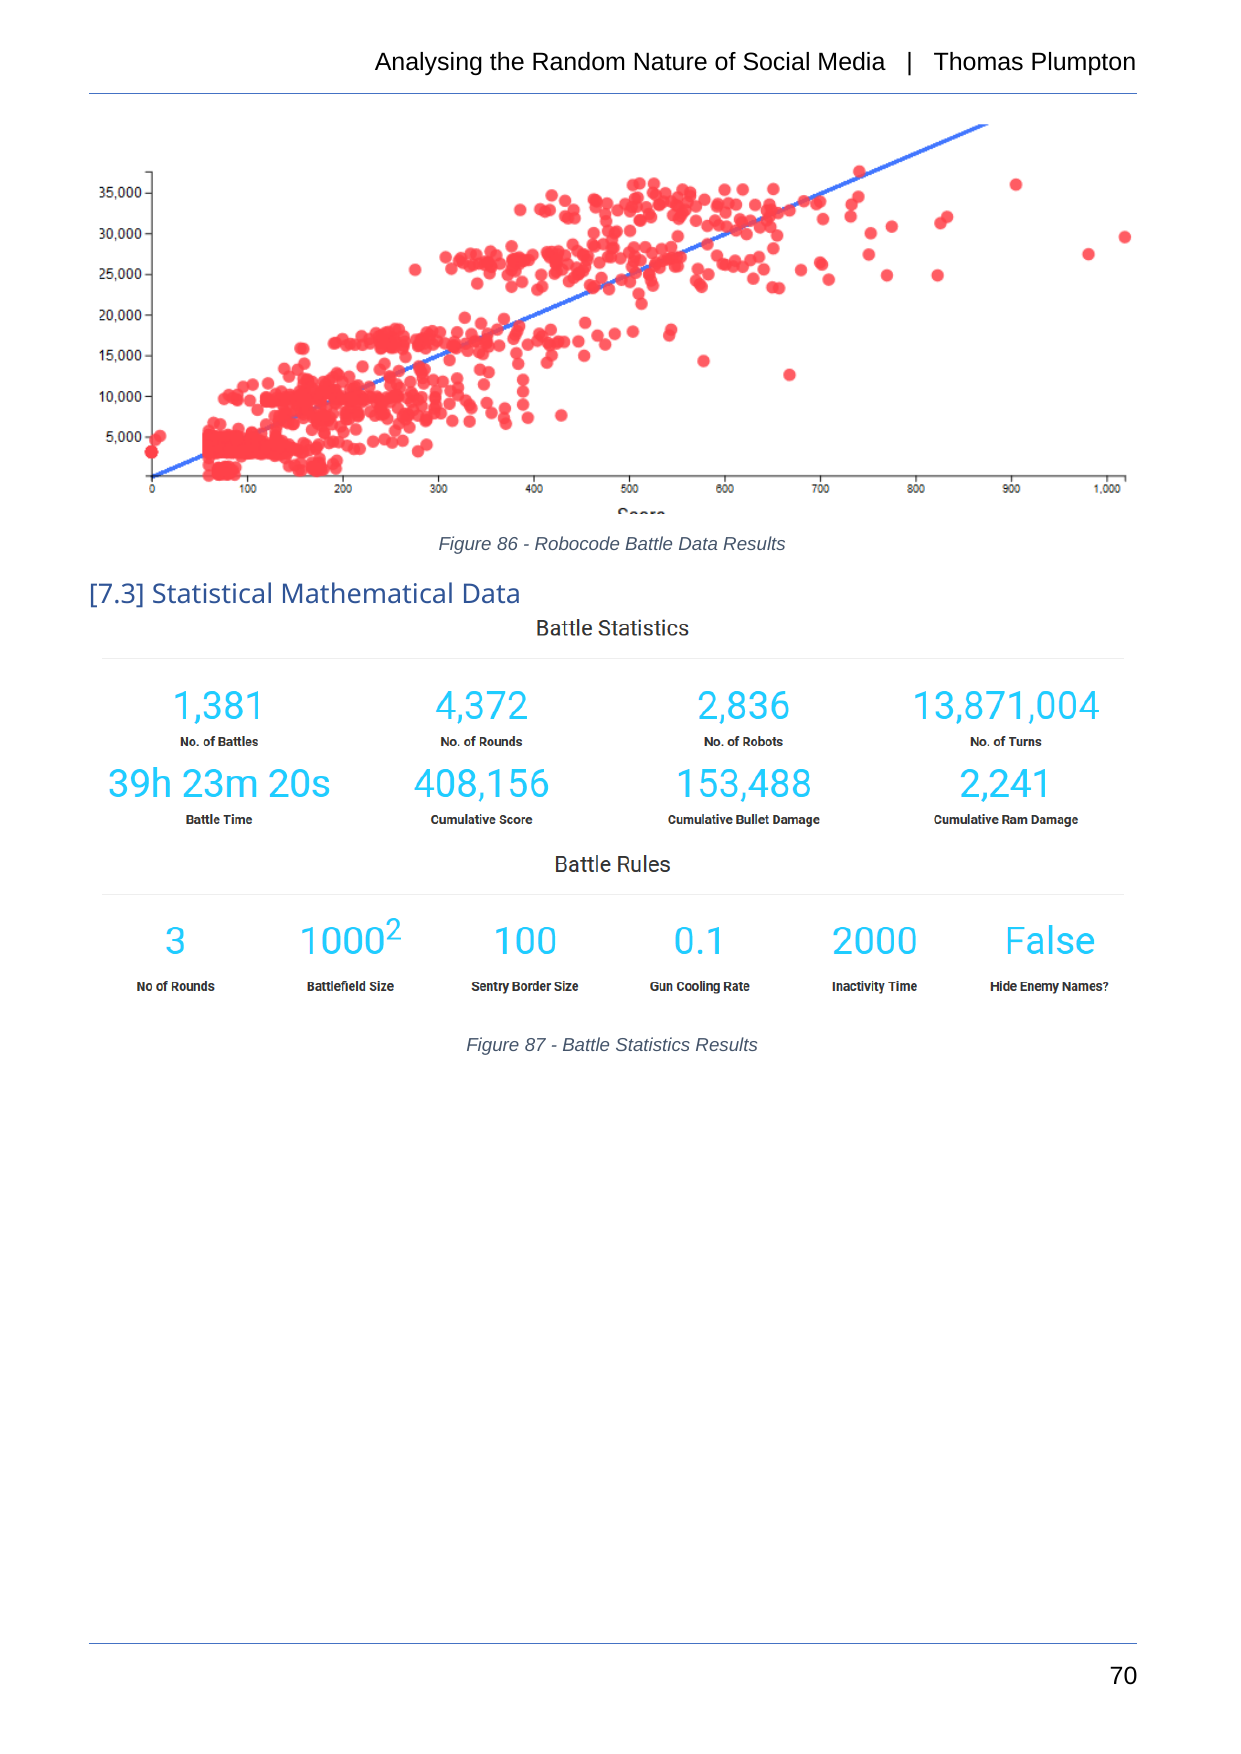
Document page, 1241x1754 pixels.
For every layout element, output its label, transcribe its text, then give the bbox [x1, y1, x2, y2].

subtitle [7.3] Statistical Mathematical Data [89, 575, 1137, 612]
picture [88, 122, 1137, 514]
picture [88, 614, 1137, 1015]
